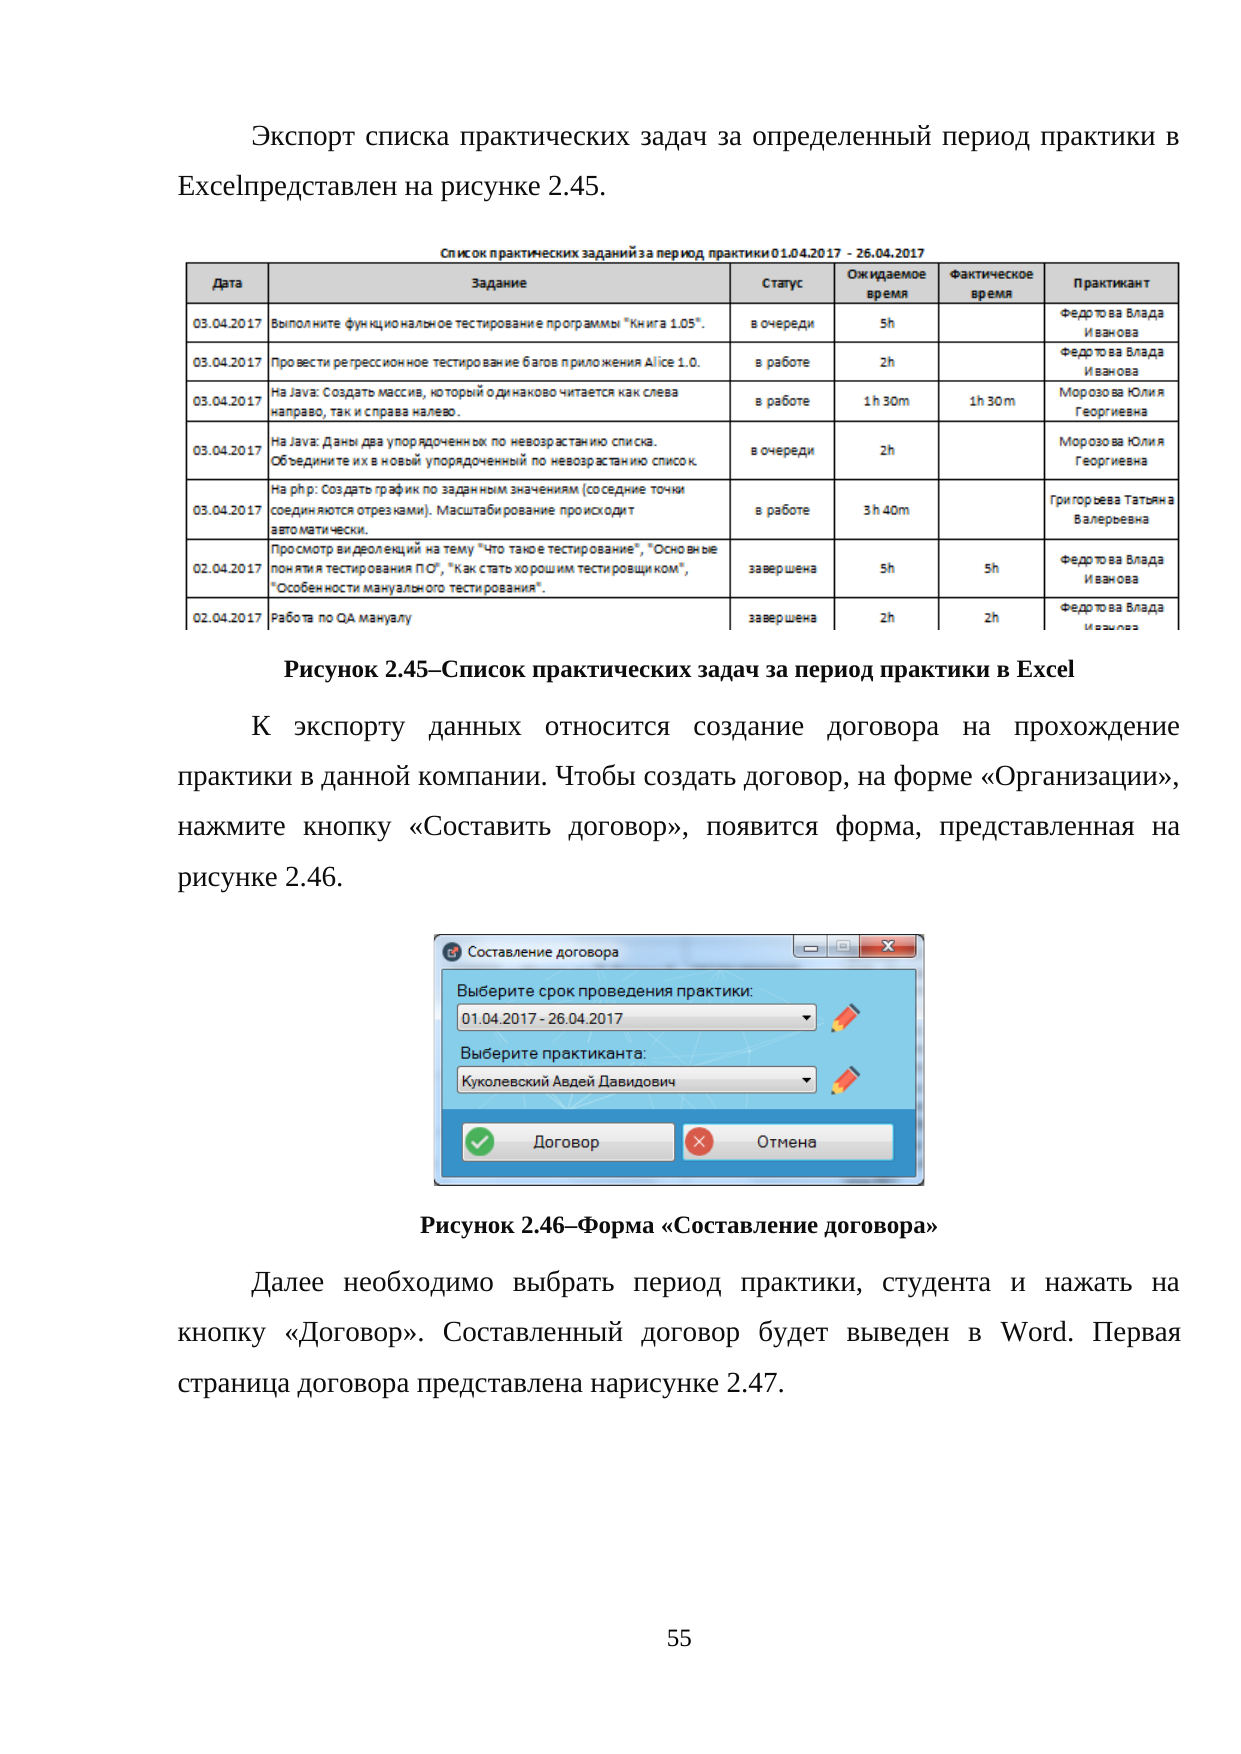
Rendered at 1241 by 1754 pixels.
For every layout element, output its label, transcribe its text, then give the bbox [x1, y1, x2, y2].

text Экспорт списка практических задач за определенный период практики в Excelпредставлен на рисунке 2.45. [177, 118, 1181, 202]
picture [433, 934, 925, 1186]
picture [177, 243, 1187, 630]
text Далее необходимо выбрать период практики, студента и нажать на кнопку «Договор». Составленный договор будет выведен в Word. Первая страница договора представлена нарисунке 2.47. [177, 1264, 1181, 1398]
text Рисунок 2.46–Форма «Составление договора» [177, 1210, 1181, 1239]
text Рисунок 2.45–Список практических задач за период практики в Excel [177, 654, 1181, 683]
text К экспорту данных относится создание договора на прохождение практики в данной компании. Чтобы создать договор, на форме «Организации», нажмите кнопку «Составить договор», появится форма, представленная на рисунке 2.46. [177, 708, 1181, 892]
